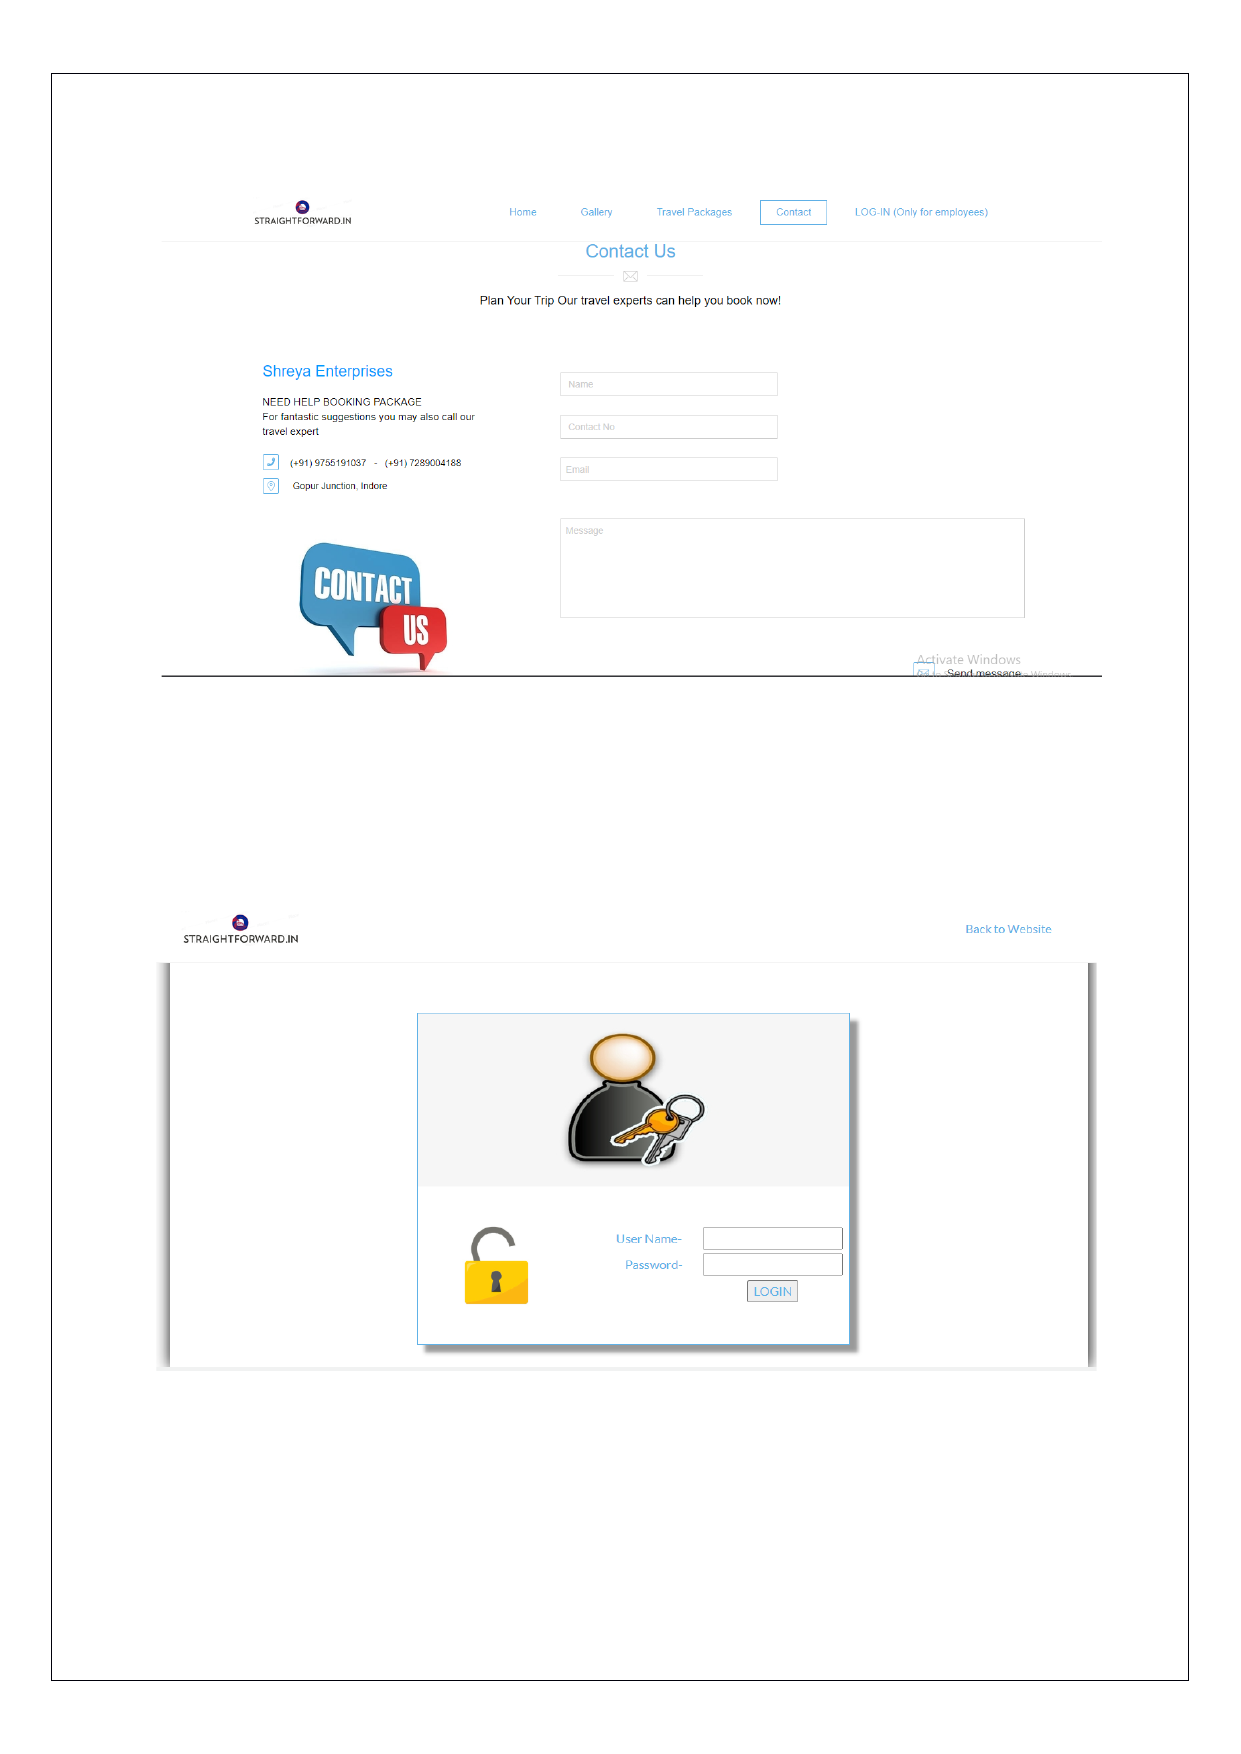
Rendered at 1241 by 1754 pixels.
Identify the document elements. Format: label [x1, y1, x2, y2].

picture [161, 185, 1102, 677]
picture [156, 897, 1097, 1371]
